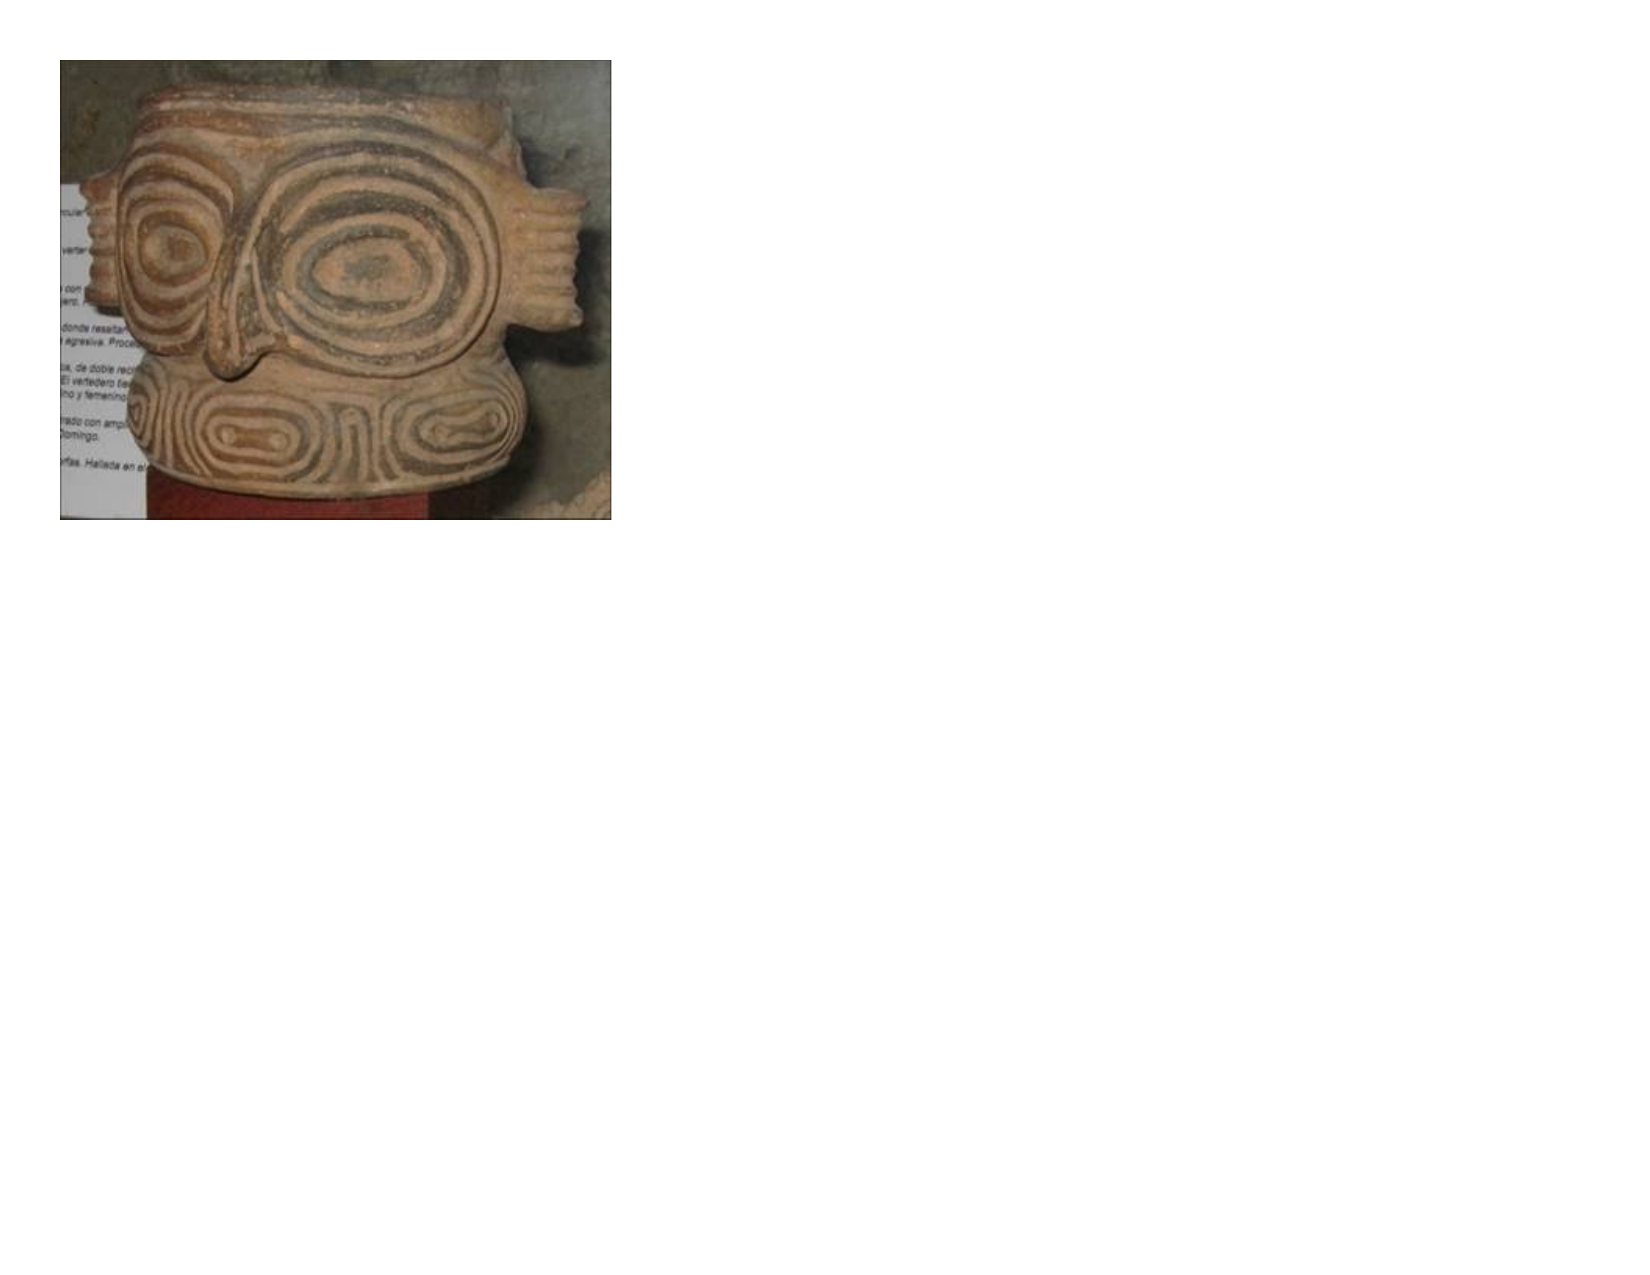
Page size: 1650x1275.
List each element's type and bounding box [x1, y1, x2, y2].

picture [60, 60, 612, 520]
